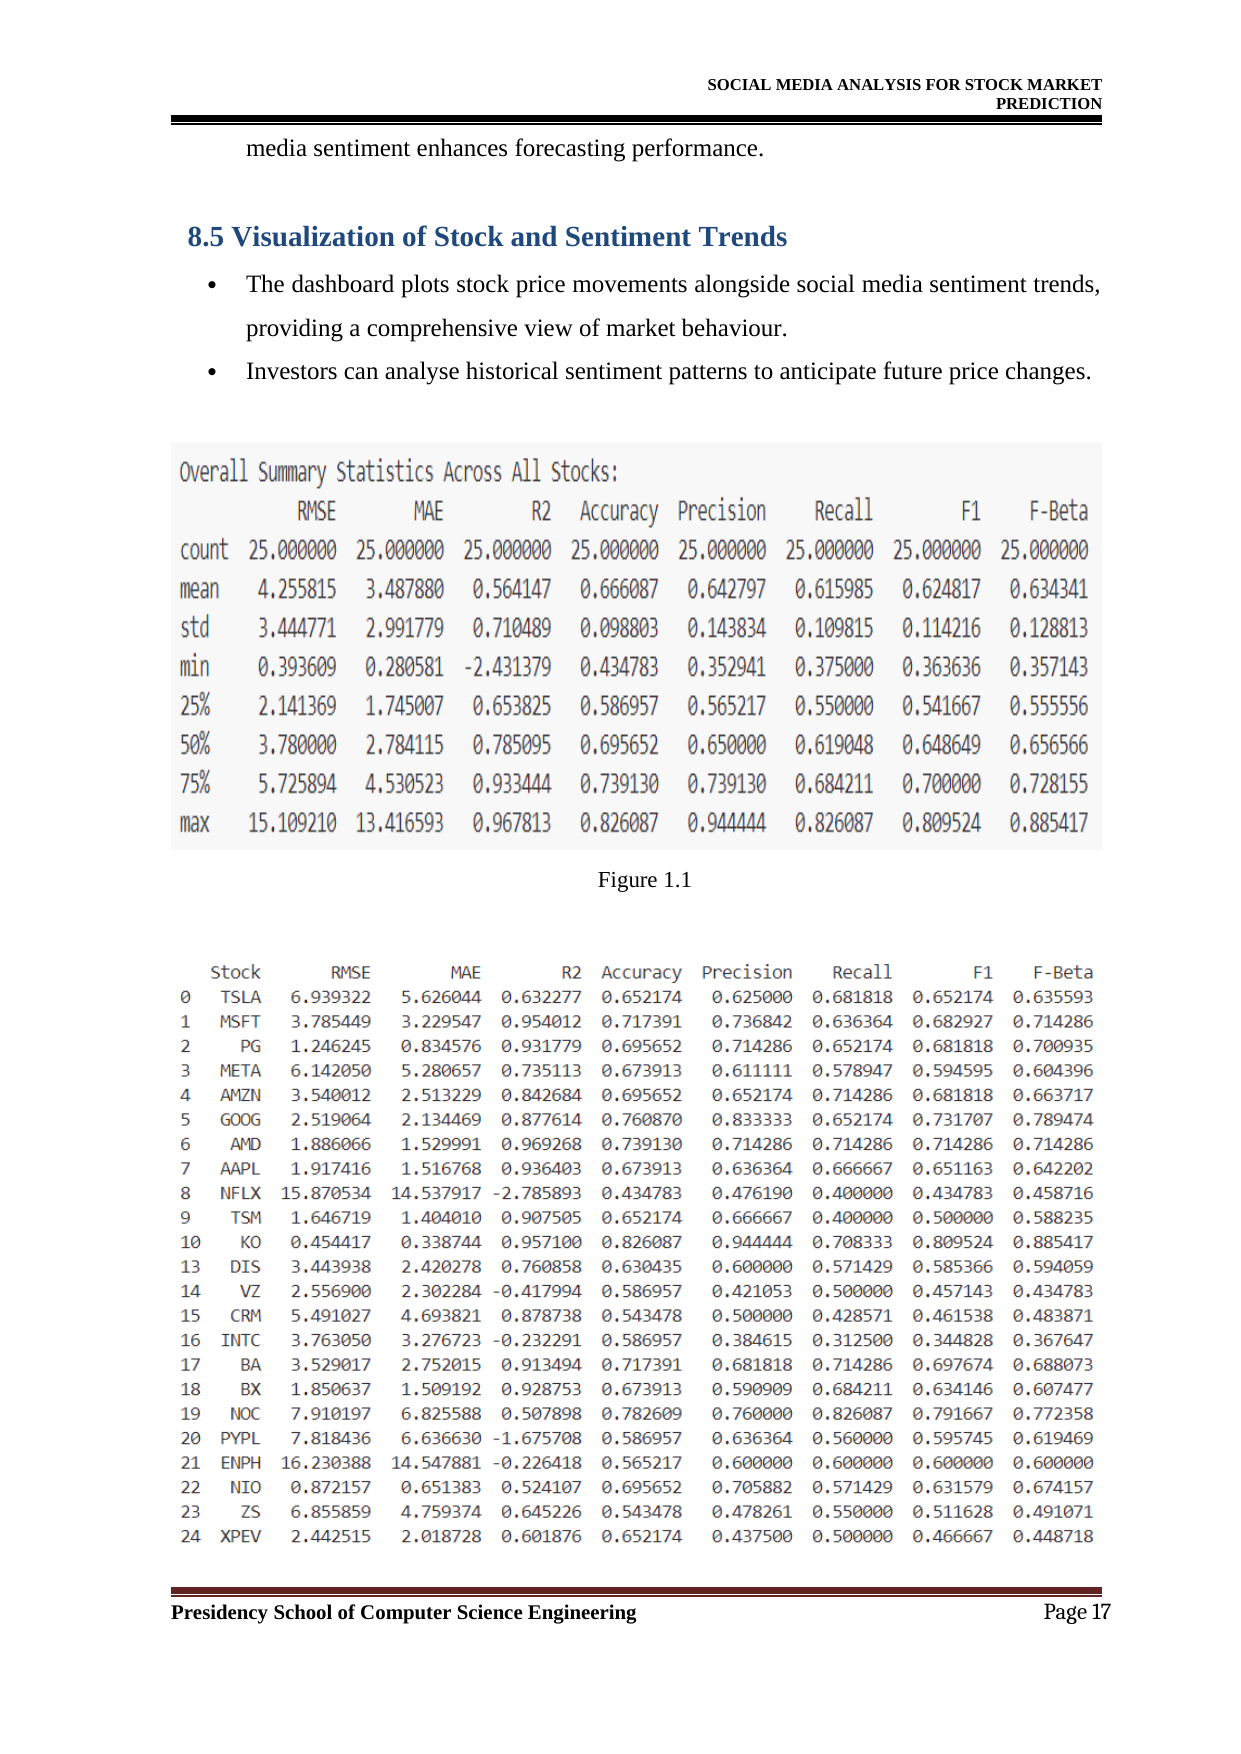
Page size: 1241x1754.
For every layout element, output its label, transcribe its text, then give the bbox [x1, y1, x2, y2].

subtitle Figure 1.1 [187, 866, 1102, 893]
subtitle Investors can analyse historical sentiment patterns to anticipate future price changes. [208, 356, 1102, 384]
picture [170, 442, 1103, 850]
subtitle The dashboard plots stock price movements alongside social media sentiment trends, providing a comprehensive view of market behaviour. [208, 269, 1102, 341]
subtitle 8.5 Visualization of Stock and Sentiment Trends [187, 219, 1102, 253]
picture [170, 963, 1103, 1549]
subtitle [208, 133, 1102, 162]
